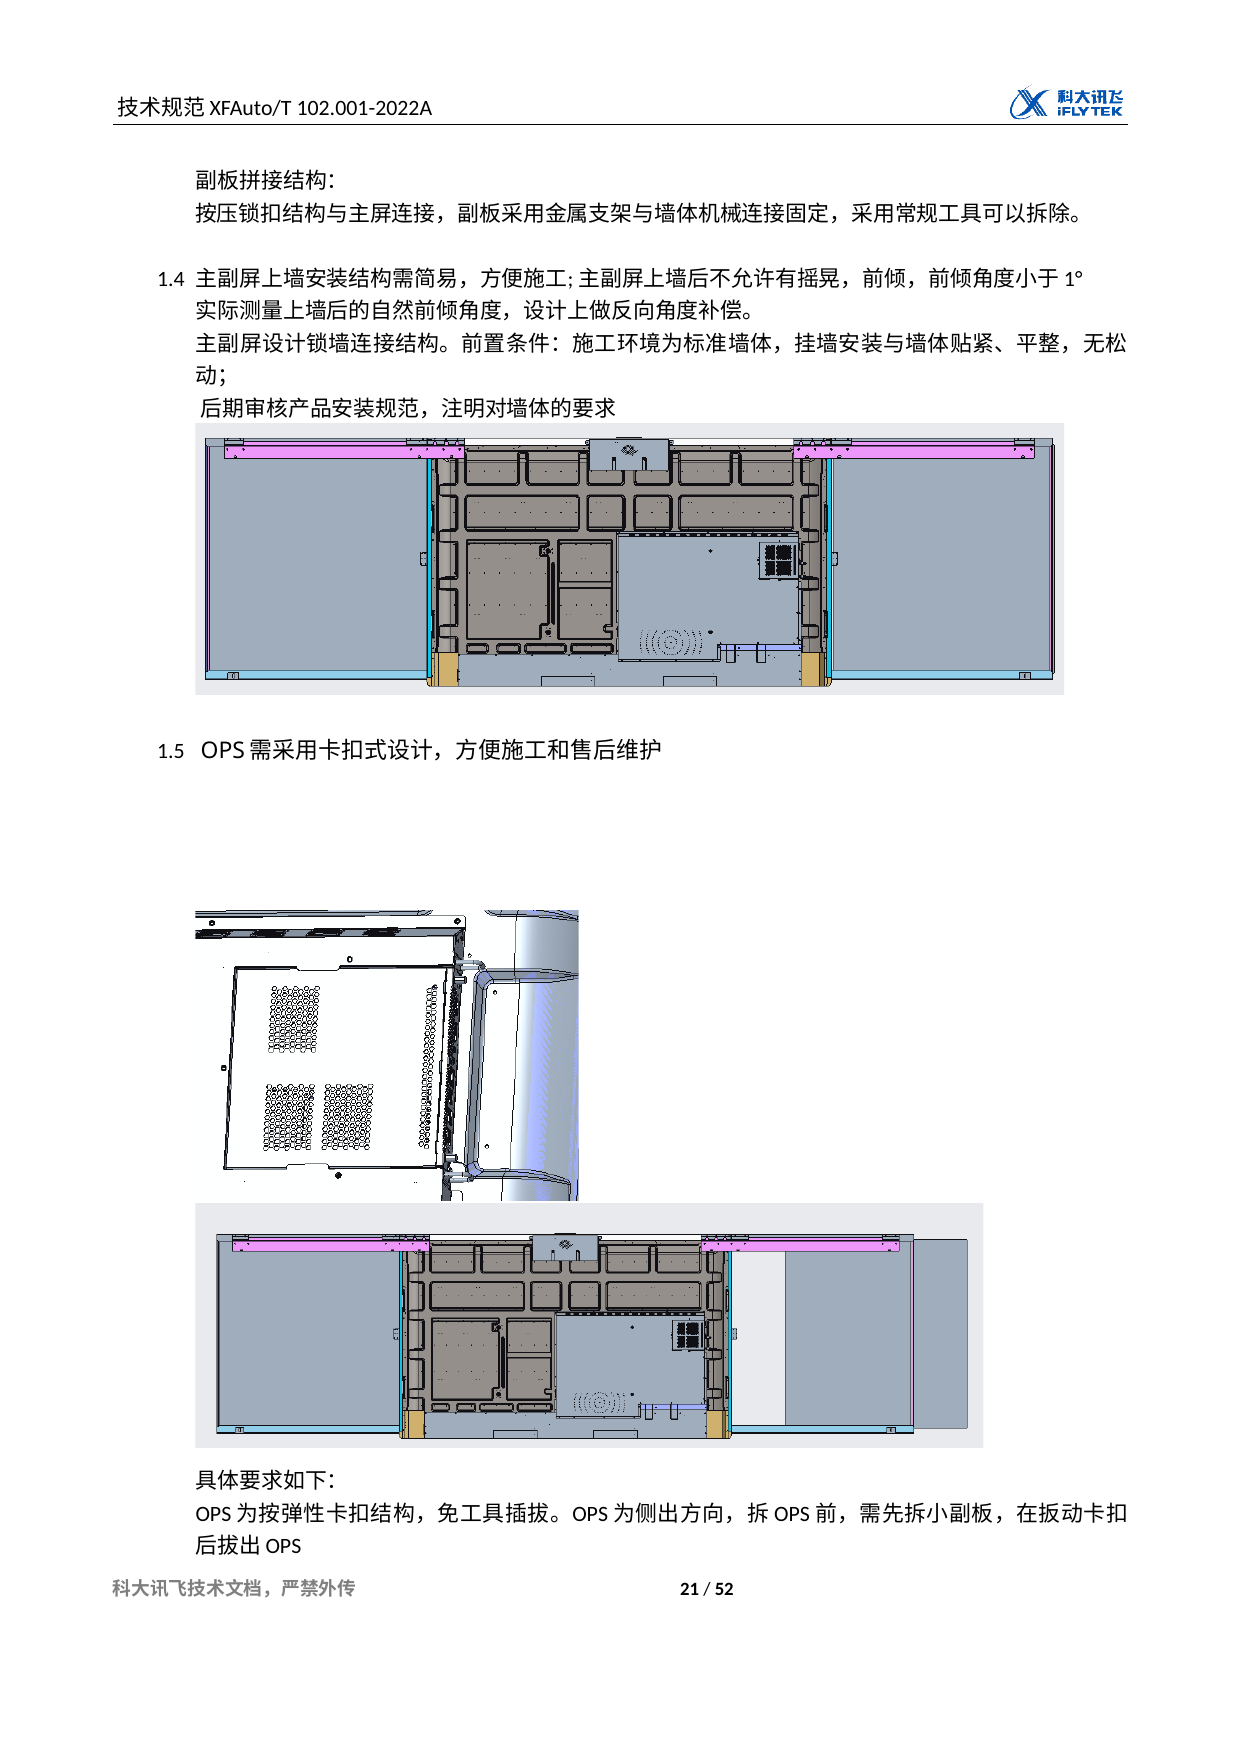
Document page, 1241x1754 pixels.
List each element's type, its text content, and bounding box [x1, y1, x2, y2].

picture [195, 910, 579, 1201]
list 主副屏上墙安装结构需简易，方便施工; 主副屏上墙后不允许有摇晃，前倾，前倾角度小于1° 实际测量上墙后的自然前倾角度，设计上做反向角度补偿。 [157, 261, 1128, 326]
list 主副屏设计锁墙连接结构。前置条件：施工环境为标准墙体，挂墙安装与墙体贴紧、平整，无松动； [195, 326, 1128, 391]
picture [1005, 82, 1128, 124]
list 按压锁扣结构与主屏连接，副板采用金属支架与墙体机械连接固定，采用常规工具可以拆除。 [195, 196, 1128, 228]
list OPS需采用卡扣式设计，方便施工和售后维护 [157, 716, 1128, 781]
picture [195, 1203, 984, 1448]
picture [195, 423, 1065, 695]
list 具体要求如下： [195, 1463, 1128, 1496]
list 后期审核产品安装规范，注明对墙体的要求 [195, 391, 1128, 423]
list OPS为按弹性卡扣结构，免工具插拔。OPS为侧出方向，拆OPS前，需先拆小副板，在扳动卡扣后拔出OPS [195, 1496, 1128, 1561]
list 副板拼接结构： [195, 163, 1128, 196]
